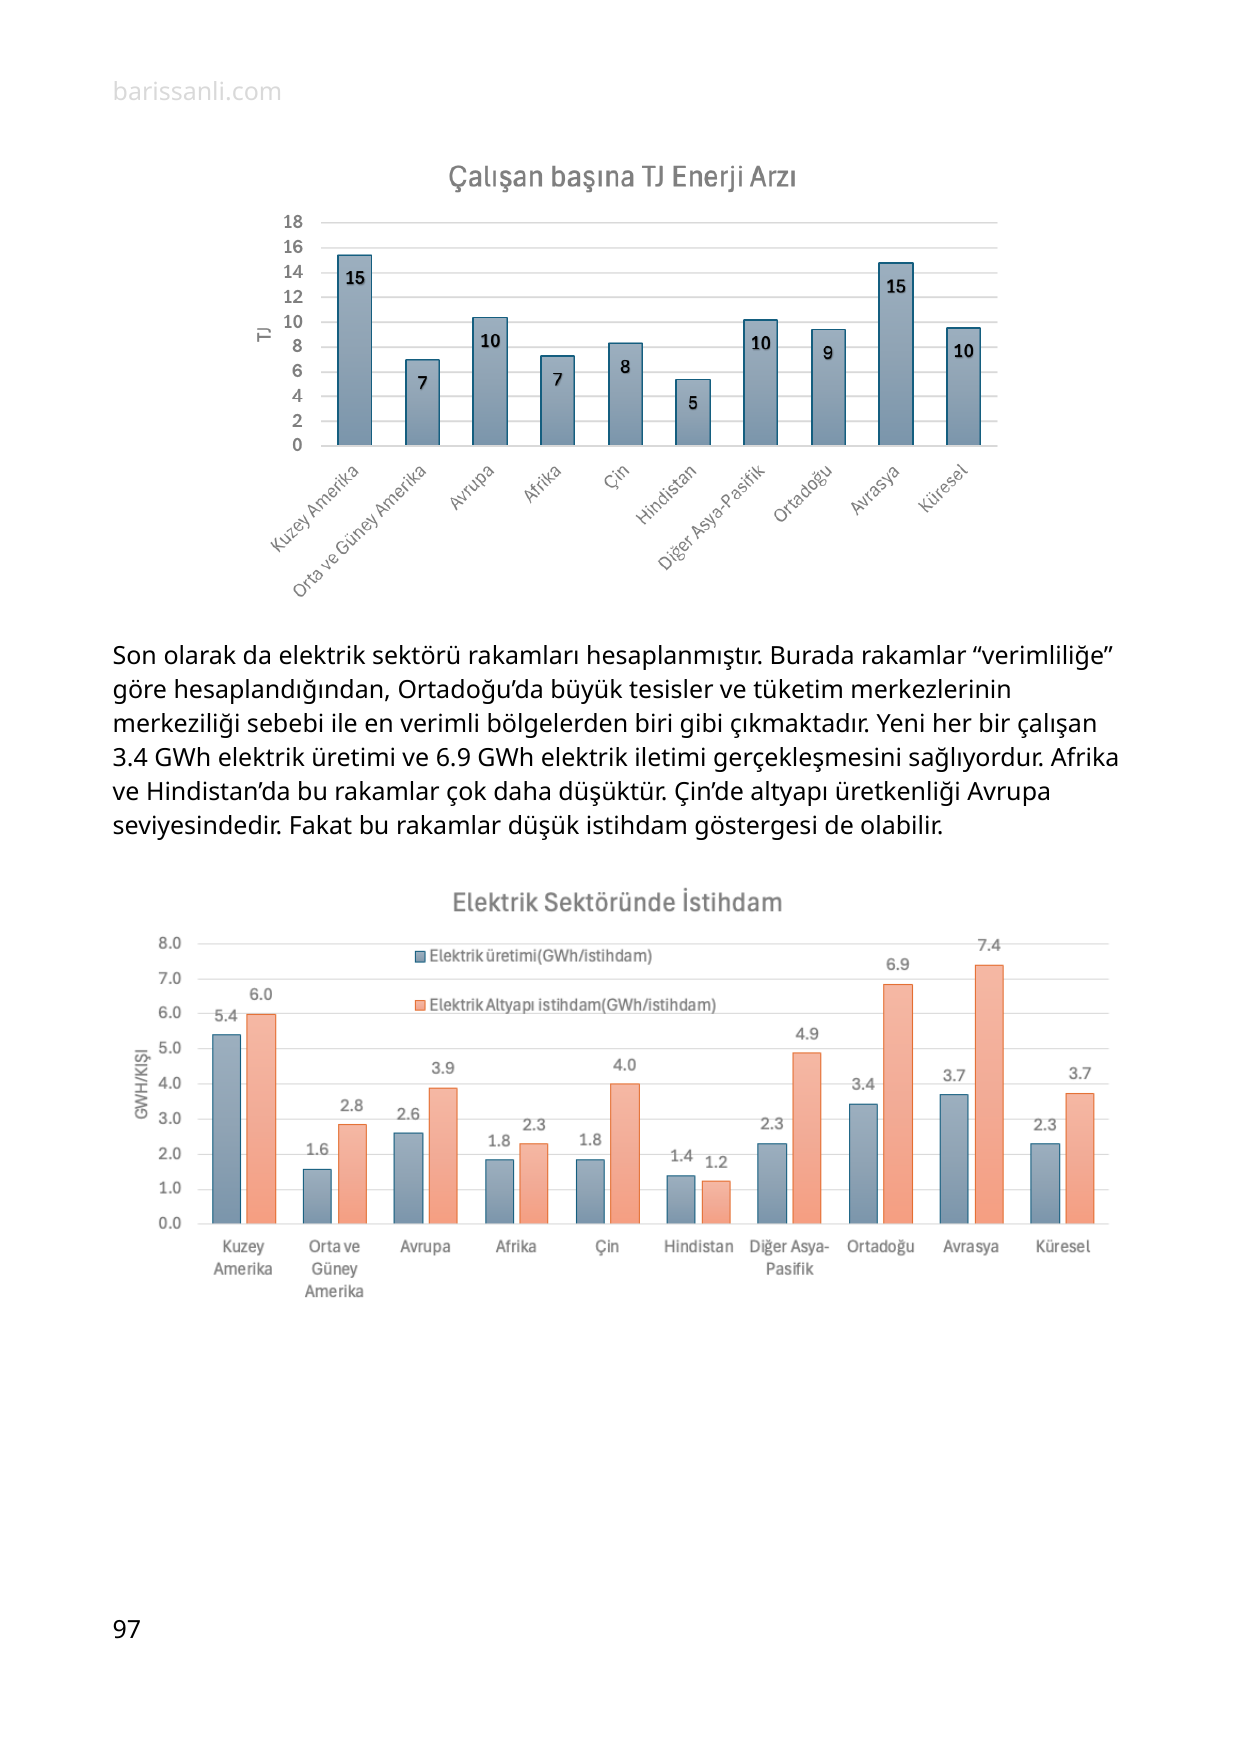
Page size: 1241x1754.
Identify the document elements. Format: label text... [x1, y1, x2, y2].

picture [112, 876, 1120, 1310]
picture [230, 150, 1010, 604]
text Son olarak da elektrik sektörü rakamları hesaplanmıştır. Burada rakamlar “verimliliğe” göre hesaplandığından, Ortadoğu’da büyük tesisler ve tüketim merkezlerinin merkeziliği sebebi ile en verimli bölgelerden biri gibi çıkmaktadır. Yeni her bir çalışan 3.4 GWh elektrik üretimi ve 6.9 GWh elektrik iletimi gerçekleşmesini sağlıyordur. Afrika ve Hindistan’da bu rakamlar çok daha düşüktür. Çin’de altyapı üretkenliği Avrupa seviyesindedir. Fakat bu rakamlar düşük istihdam göstergesi de olabilir. [112, 638, 1128, 842]
